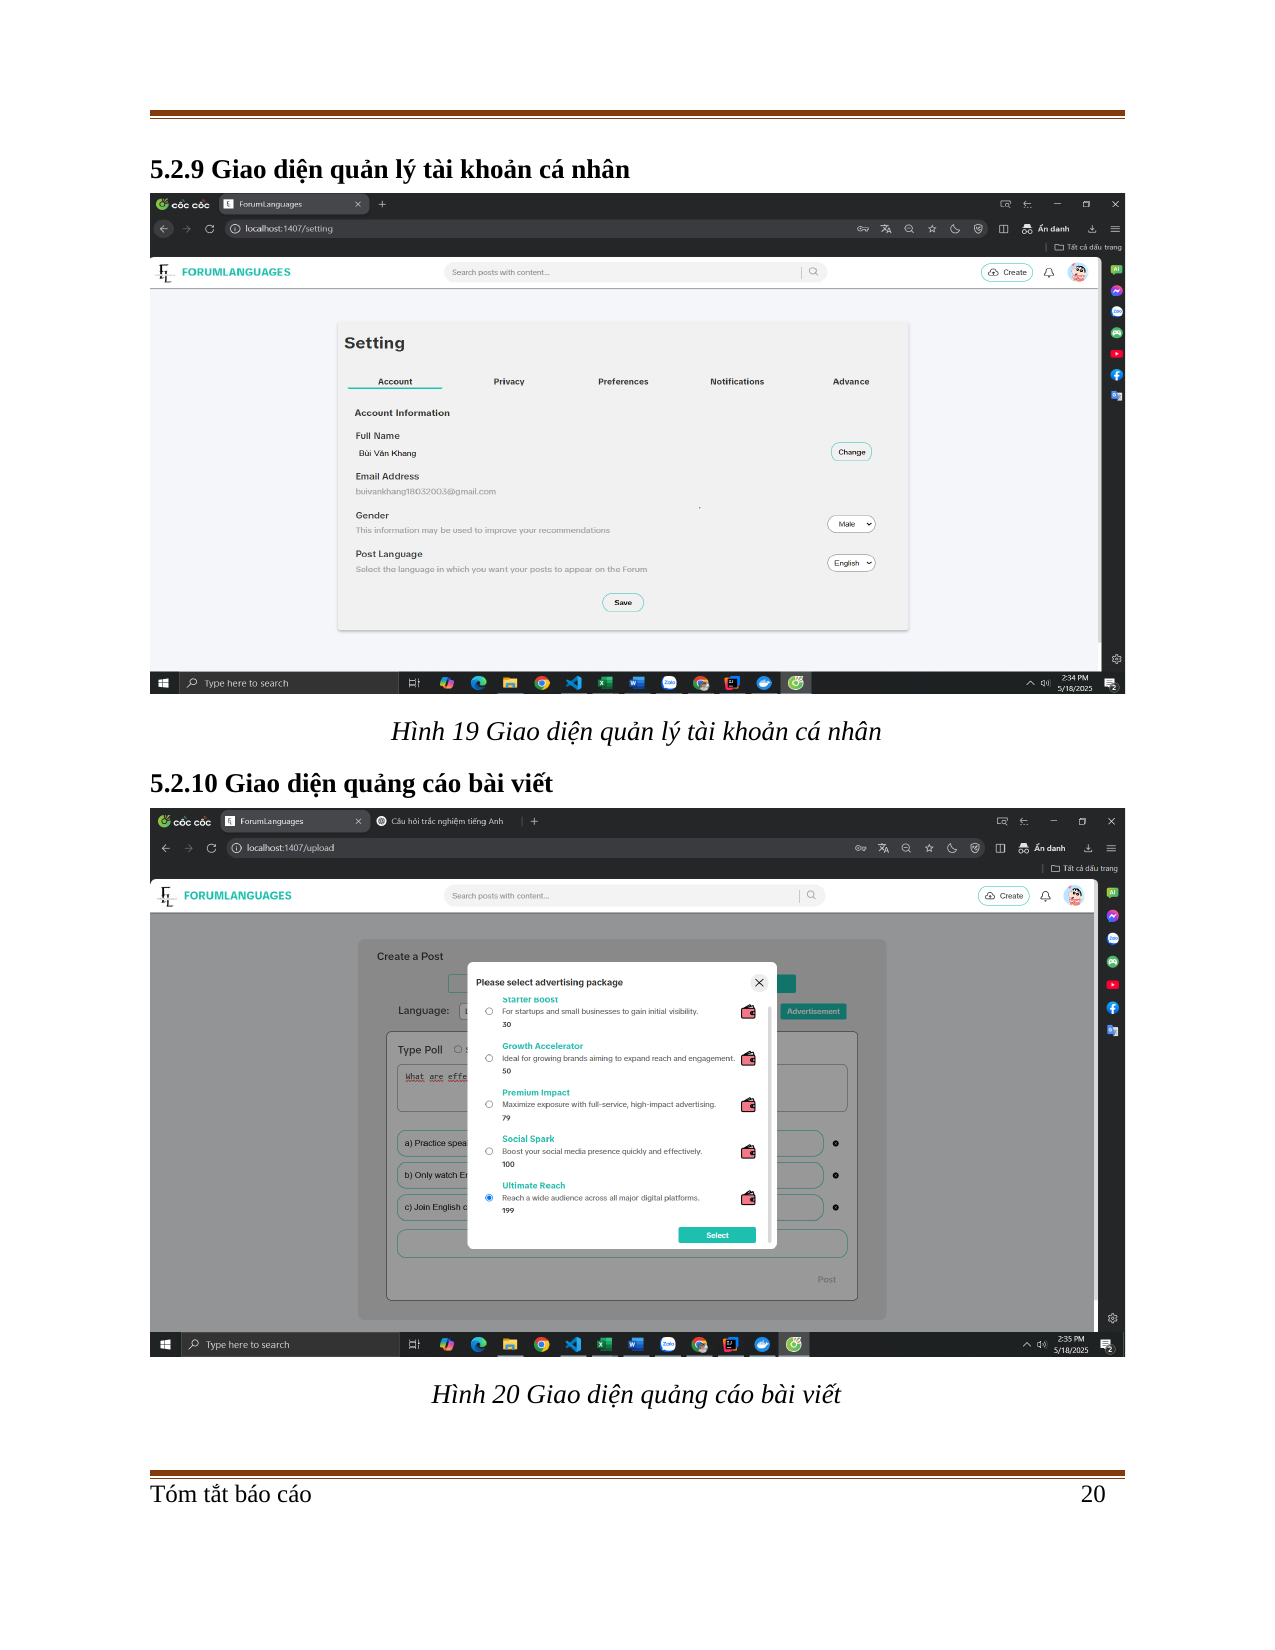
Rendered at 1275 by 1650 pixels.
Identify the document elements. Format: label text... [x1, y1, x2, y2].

subtitle 5.2.9 Giao diện quản lý tài khoản cá nhân [150, 153, 1125, 184]
picture [150, 808, 1125, 1357]
text Hình 20 Giao diện quảng cáo bài viết [150, 1378, 1125, 1409]
text Hình 19 Giao diện quản lý tài khoản cá nhân [150, 715, 1125, 746]
subtitle 5.2.10 Giao diện quảng cáo bài viết [150, 768, 1125, 799]
picture [150, 193, 1125, 694]
